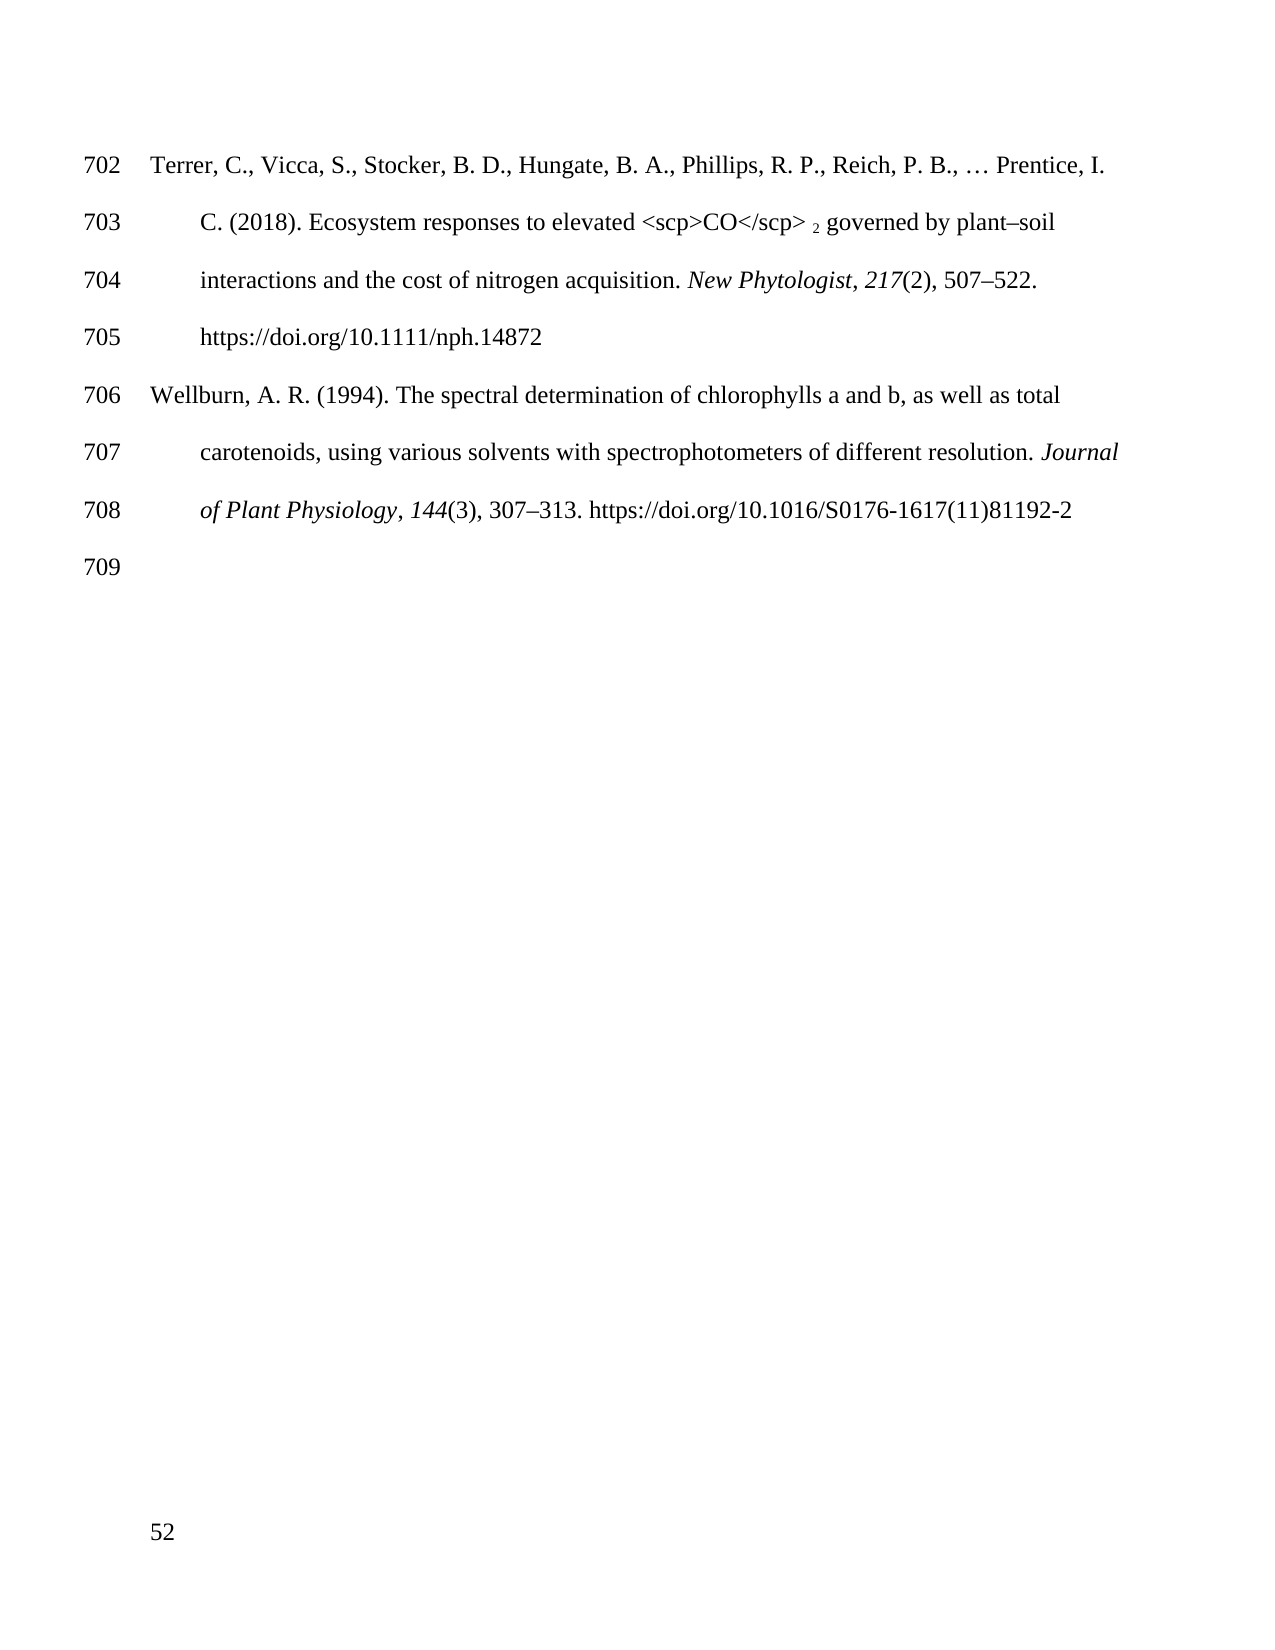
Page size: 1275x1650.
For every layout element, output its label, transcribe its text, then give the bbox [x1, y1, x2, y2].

text Terrer, C., Vicca, S., Stocker, B. D., Hungate, B. A., Phillips, R. P., Reich, P. B., … Prentice, I. C. (2018). Ecosystem responses to elevated <scp>CO</scp> 2 governed by plant–soil interactions and the cost of nitrogen acquisition. New Phytologist, 217(2), 507–522. https://doi.org/10.1111/nph.14872 [150, 150, 1125, 351]
text Wellburn, A. R. (1994). The spectral determination of chlorophylls a and b, as well as total carotenoids, using various solvents with spectrophotometers of different resolution. Journal of Plant Physiology, 144(3), 307–313. https://doi.org/10.1016/S0176-1617(11)81192-2 [150, 380, 1125, 524]
